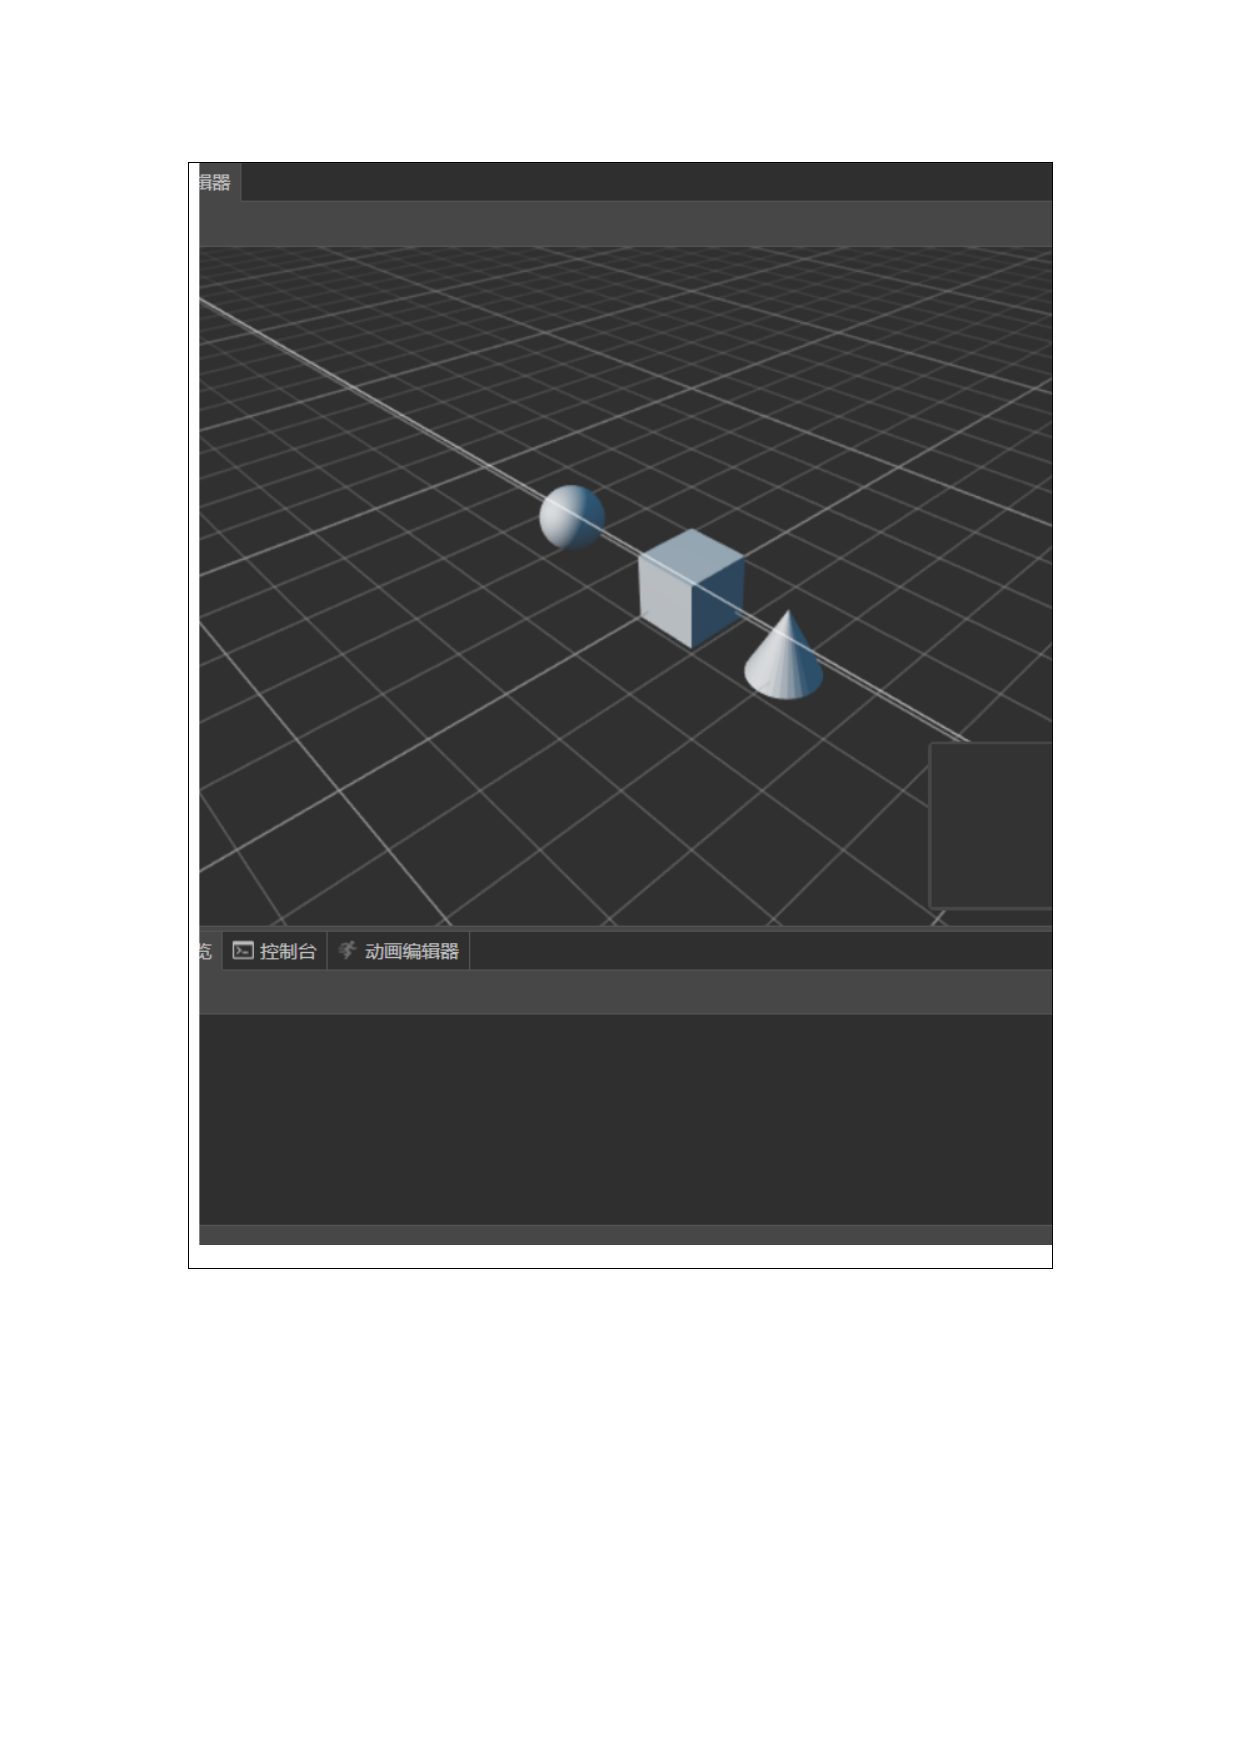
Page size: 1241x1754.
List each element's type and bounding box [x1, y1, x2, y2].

picture [199, 163, 1053, 1245]
table_header [189, 163, 1052, 1268]
